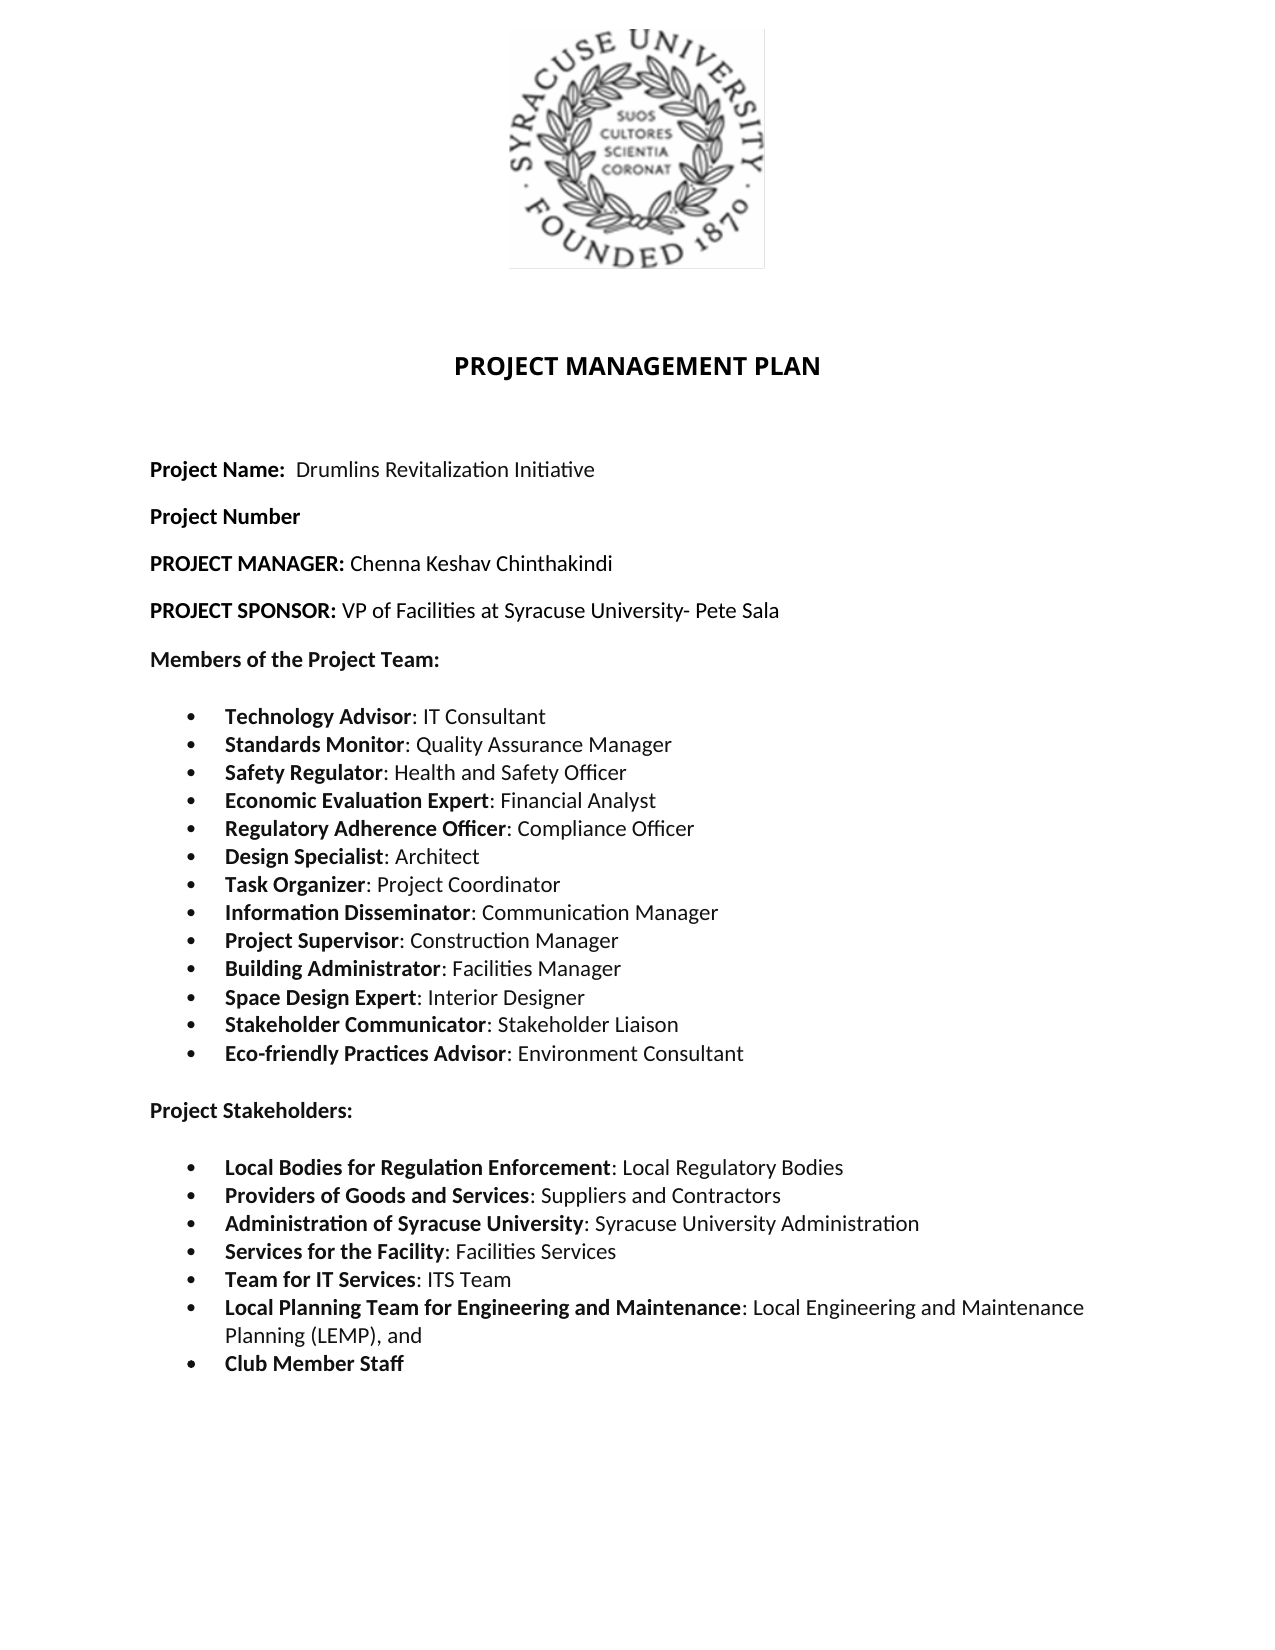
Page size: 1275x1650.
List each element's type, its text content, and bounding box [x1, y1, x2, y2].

list Stakeholder Communicator: Stakeholder Liaison [187, 1011, 1125, 1039]
list Providers of Goods and Services: Suppliers and Contractors [187, 1181, 1125, 1209]
list Information Disseminator: Communication Manager [187, 898, 1125, 927]
list Local Bodies for Regulation Enforcement: Local Regulatory Bodies [187, 1153, 1125, 1181]
list Standards Monitor: Quality Assurance Manager [187, 730, 1125, 758]
list Economic Evaluation Expert: Financial Analyst [187, 786, 1125, 814]
text Project Name: Drumlins Revitalization Initiative [150, 456, 1125, 484]
list Club Member Staff [187, 1349, 1125, 1377]
list Technology Advisor: IT Consultant [187, 702, 1125, 730]
list Services for the Facility: Facilities Services [187, 1237, 1125, 1265]
list Administration of Syracuse University: Syracuse University Administration [187, 1209, 1125, 1237]
list Safety Regulator: Health and Safety Officer [187, 758, 1125, 786]
list Building Administrator: Facilities Manager [187, 954, 1125, 983]
text Project Number [150, 502, 1125, 531]
text PROJECT MANAGEMENT PLAN [150, 349, 1125, 383]
list Team for IT Services: ITS Team [187, 1265, 1125, 1293]
text Project Stakeholders: [150, 1096, 1125, 1124]
list Project Supervisor: Construction Manager [187, 927, 1125, 954]
text Members of the Project Team: [150, 645, 1125, 673]
text PROJECT SPONSOR: VP of Facilities at Syracuse University- Pete Sala [150, 596, 1125, 624]
list Task Organizer: Project Coordinator [187, 871, 1125, 898]
text PROJECT MANAGER: Chenna Keshav Chinthakindi [150, 549, 1125, 577]
list Design Specialist: Architect [187, 842, 1125, 871]
list Local Planning Team for Engineering and Maintenance: Local Engineering and Maintenance Planning (LEMP), and [187, 1293, 1125, 1349]
picture [509, 29, 766, 270]
list Regulatory Adherence Officer: Compliance Officer [187, 814, 1125, 842]
list Space Design Expert: Interior Designer [187, 983, 1125, 1011]
list Eco-friendly Practices Advisor: Environment Consultant [187, 1039, 1125, 1067]
